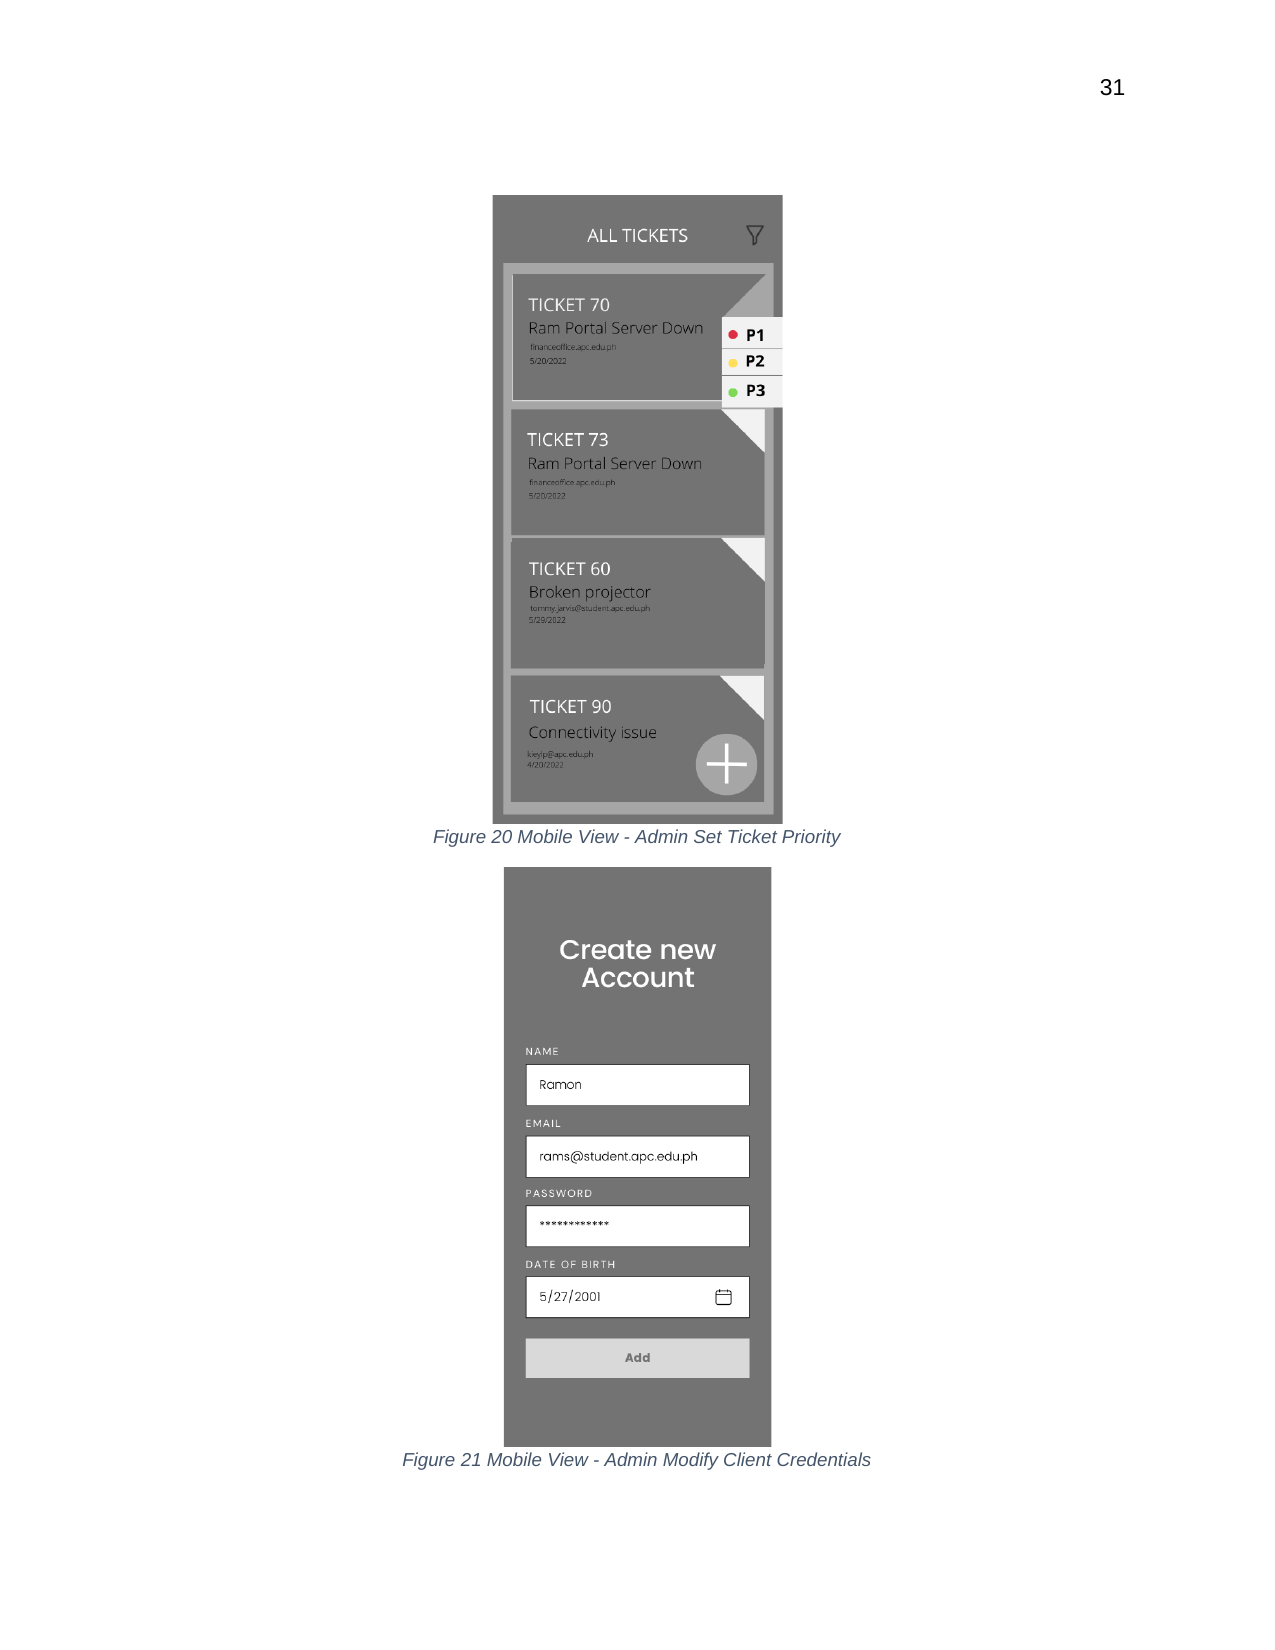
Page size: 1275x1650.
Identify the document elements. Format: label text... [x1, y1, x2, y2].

picture [492, 195, 783, 824]
picture [503, 867, 772, 1447]
text Figure 21 Mobile View - Admin Modify Client Credentials [150, 1449, 1125, 1470]
text Figure 20 Mobile View - Admin Set Ticket Priority [150, 825, 1125, 847]
